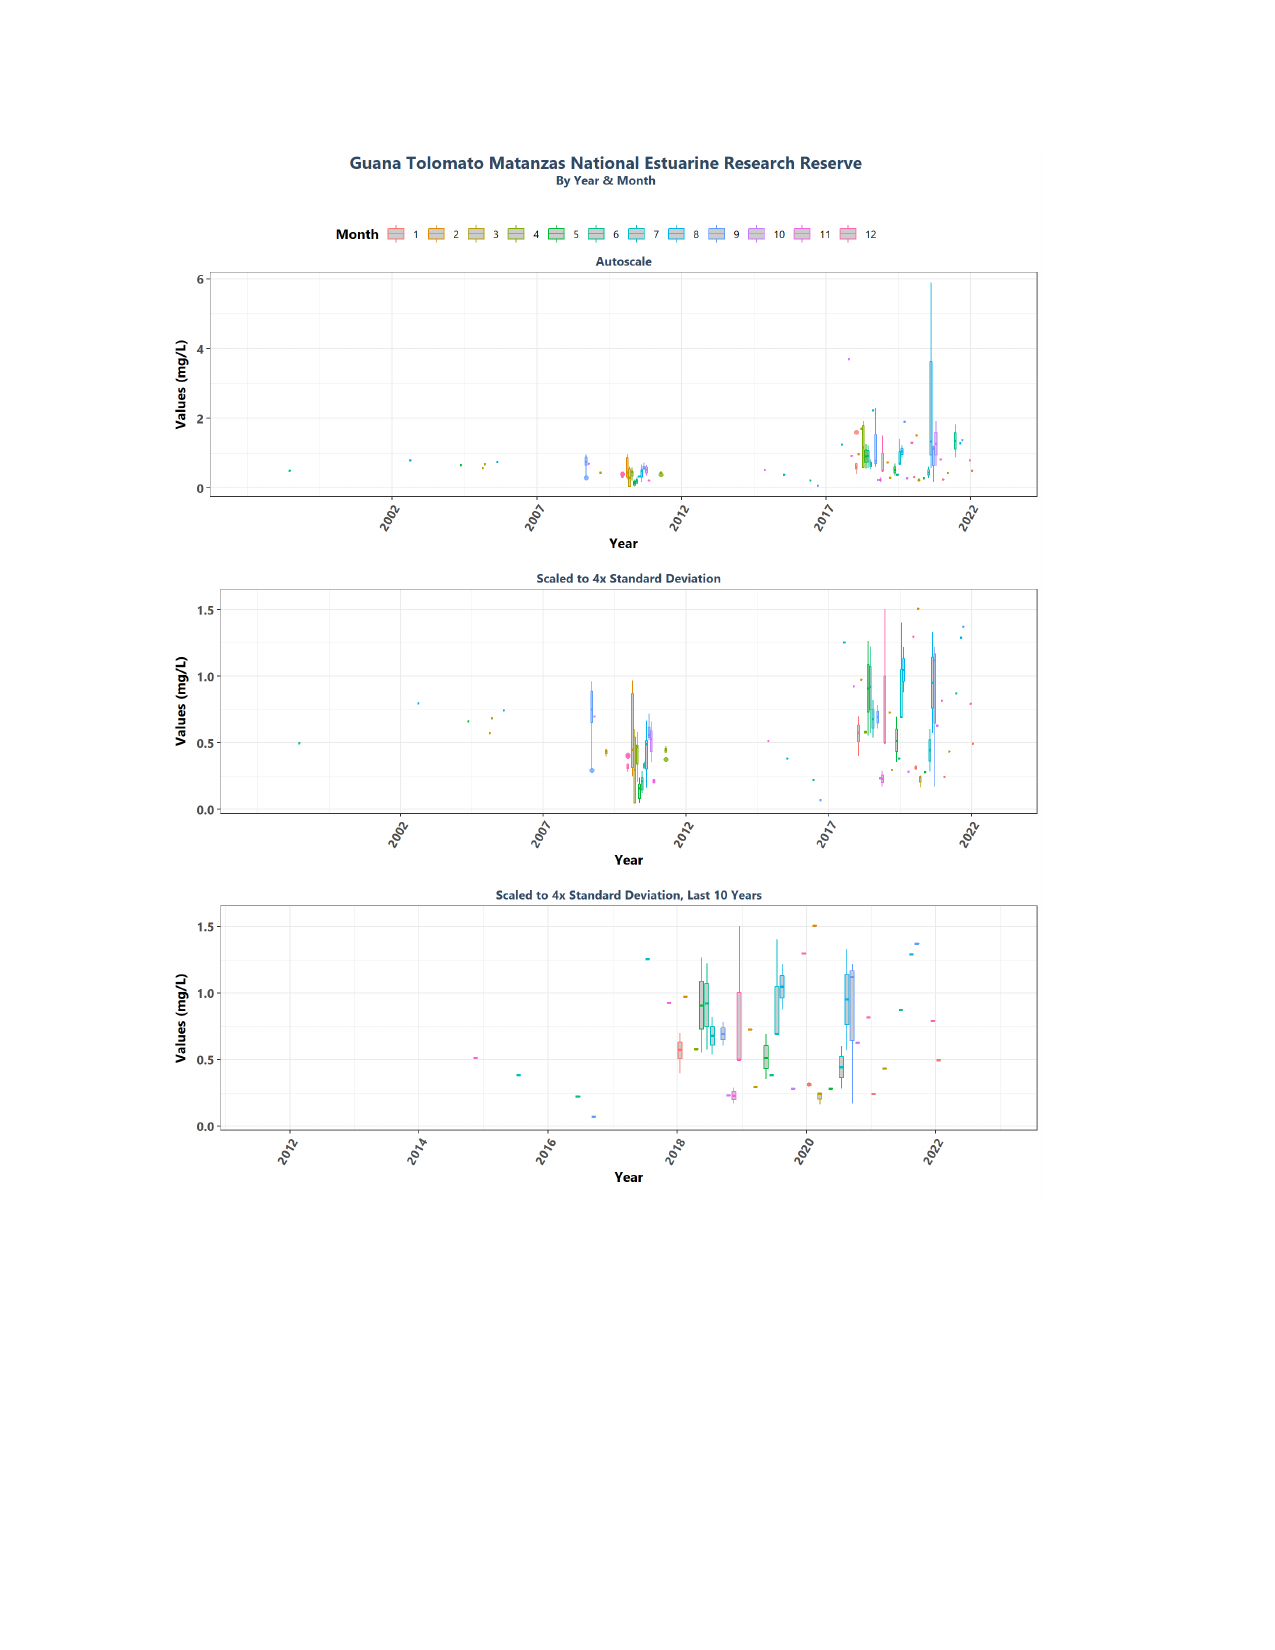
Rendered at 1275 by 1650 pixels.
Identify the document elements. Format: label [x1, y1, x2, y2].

picture [168, 150, 1044, 1200]
